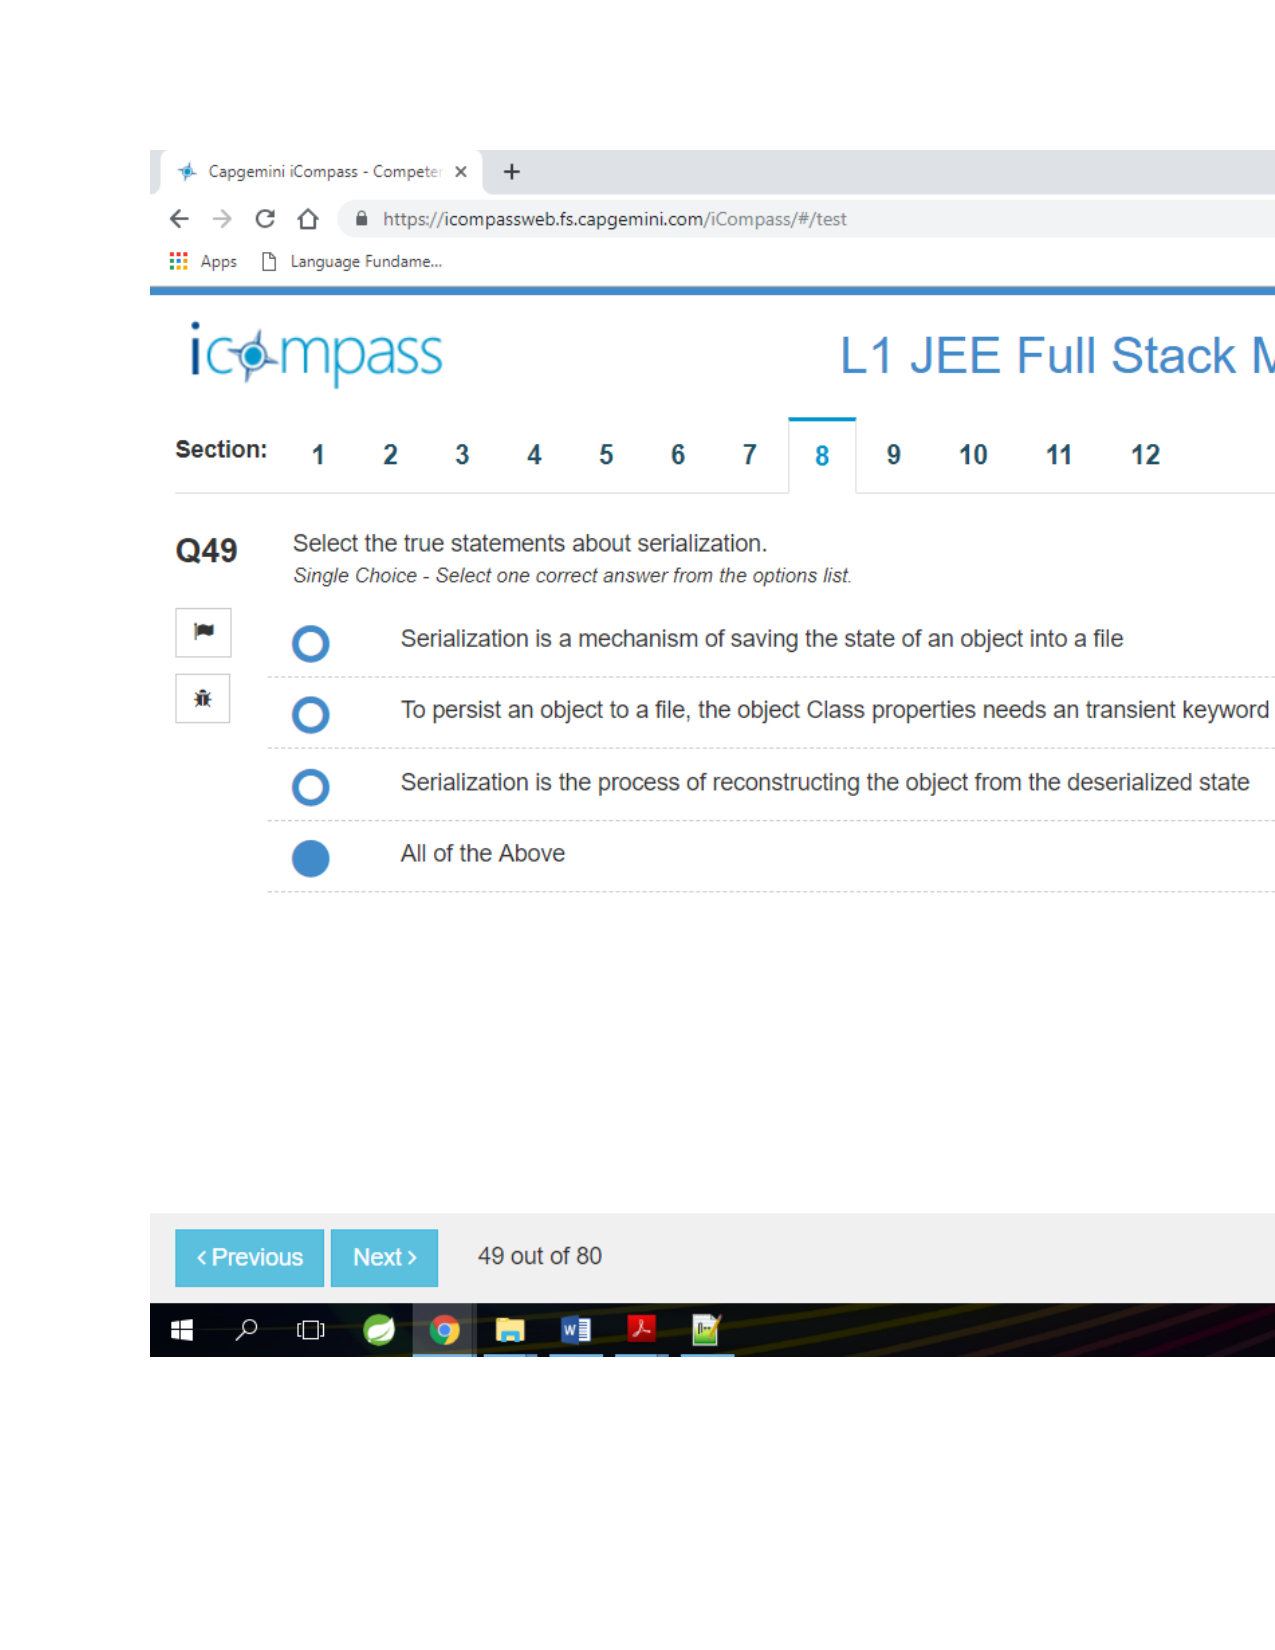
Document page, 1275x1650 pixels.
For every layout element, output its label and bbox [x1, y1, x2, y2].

picture [150, 150, 1275, 1357]
